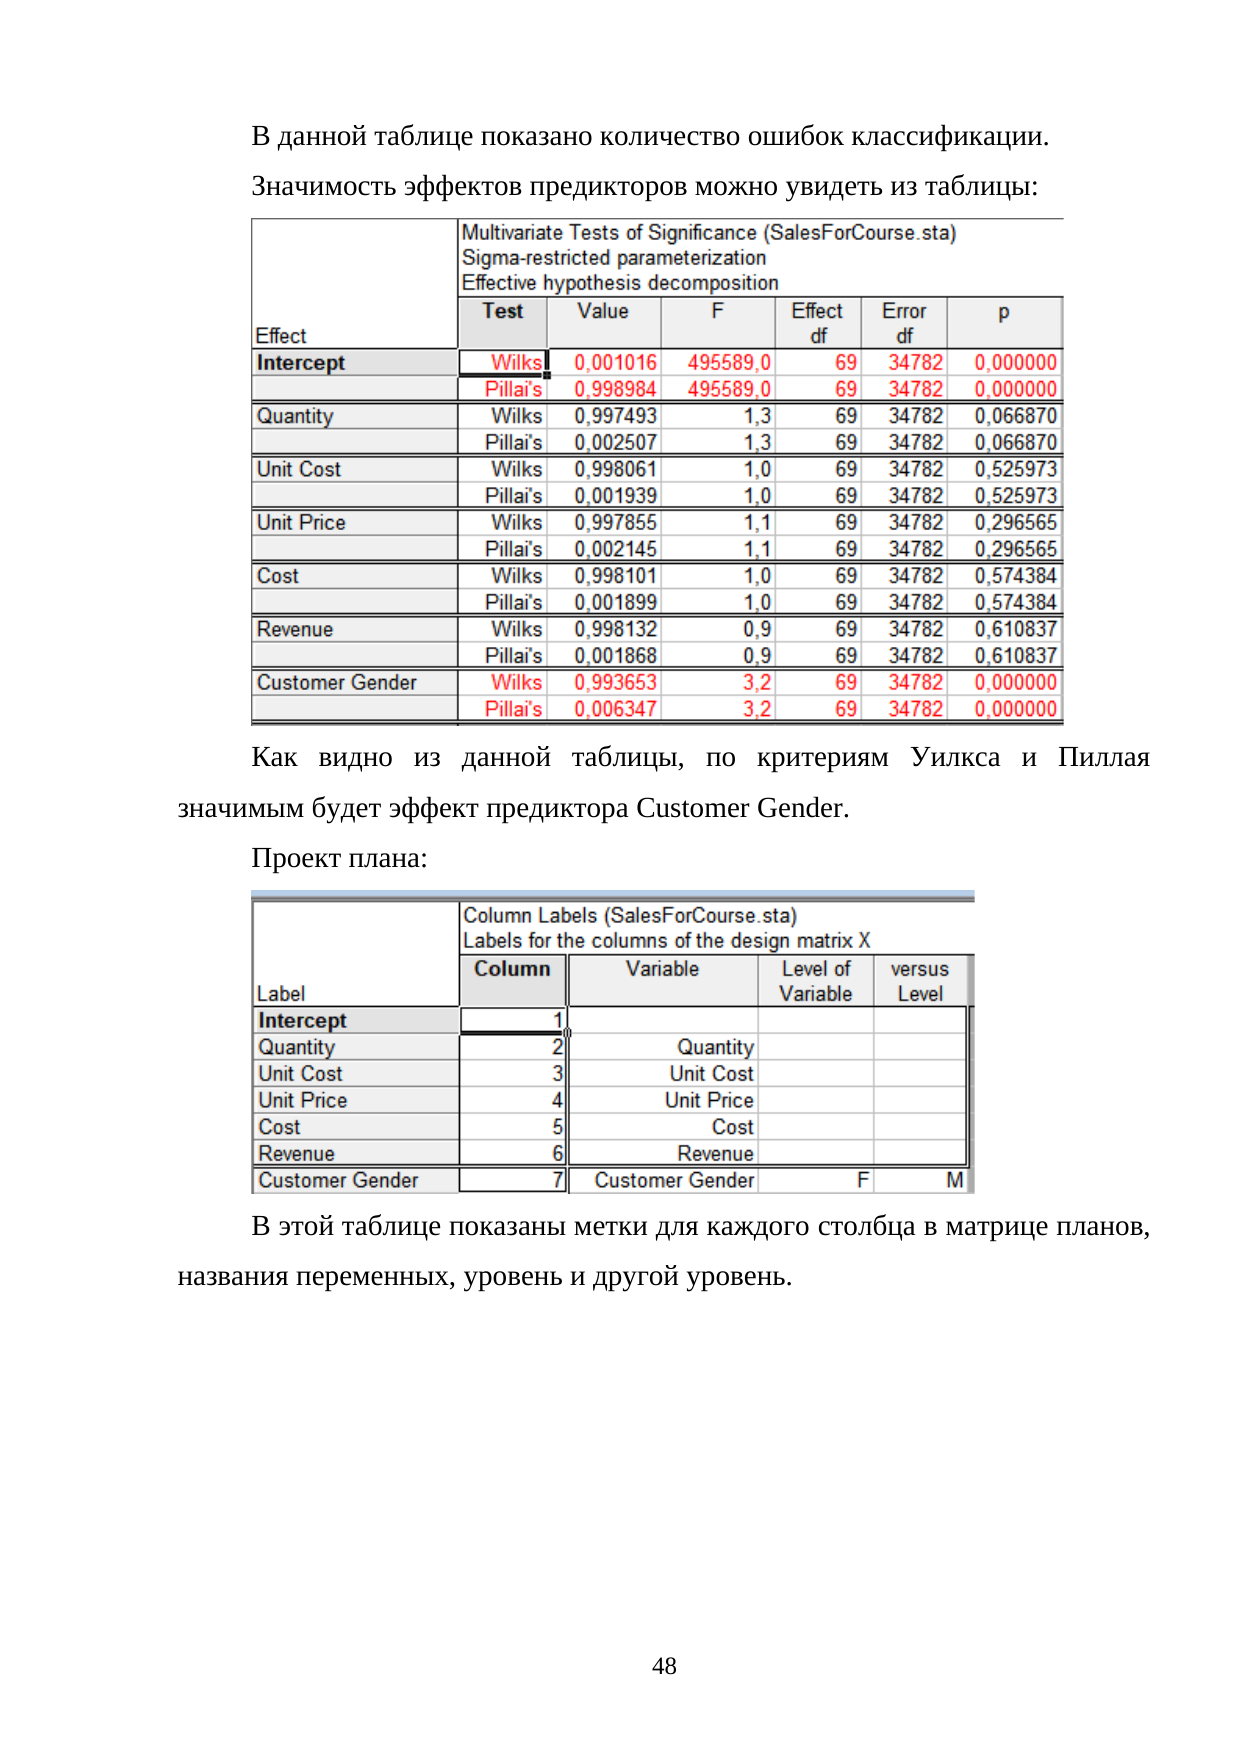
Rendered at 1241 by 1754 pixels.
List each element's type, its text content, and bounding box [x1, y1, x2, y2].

text В этой таблице показаны метки для каждого столбца в матрице планов, названия переменных, уровень и другой уровень. [177, 1208, 1152, 1292]
text Как видно из данной таблицы, по критериям Уилкса и Пиллая значимым будет эффект предиктора Customer Gender. [177, 739, 1152, 823]
picture [251, 218, 1064, 726]
picture [251, 890, 975, 1194]
text В данной таблице показано количество ошибок классификации. [177, 118, 1152, 152]
text Значимость эффектов предикторов можно увидеть из таблицы: [177, 168, 1152, 202]
text Проект плана: [177, 840, 1152, 874]
